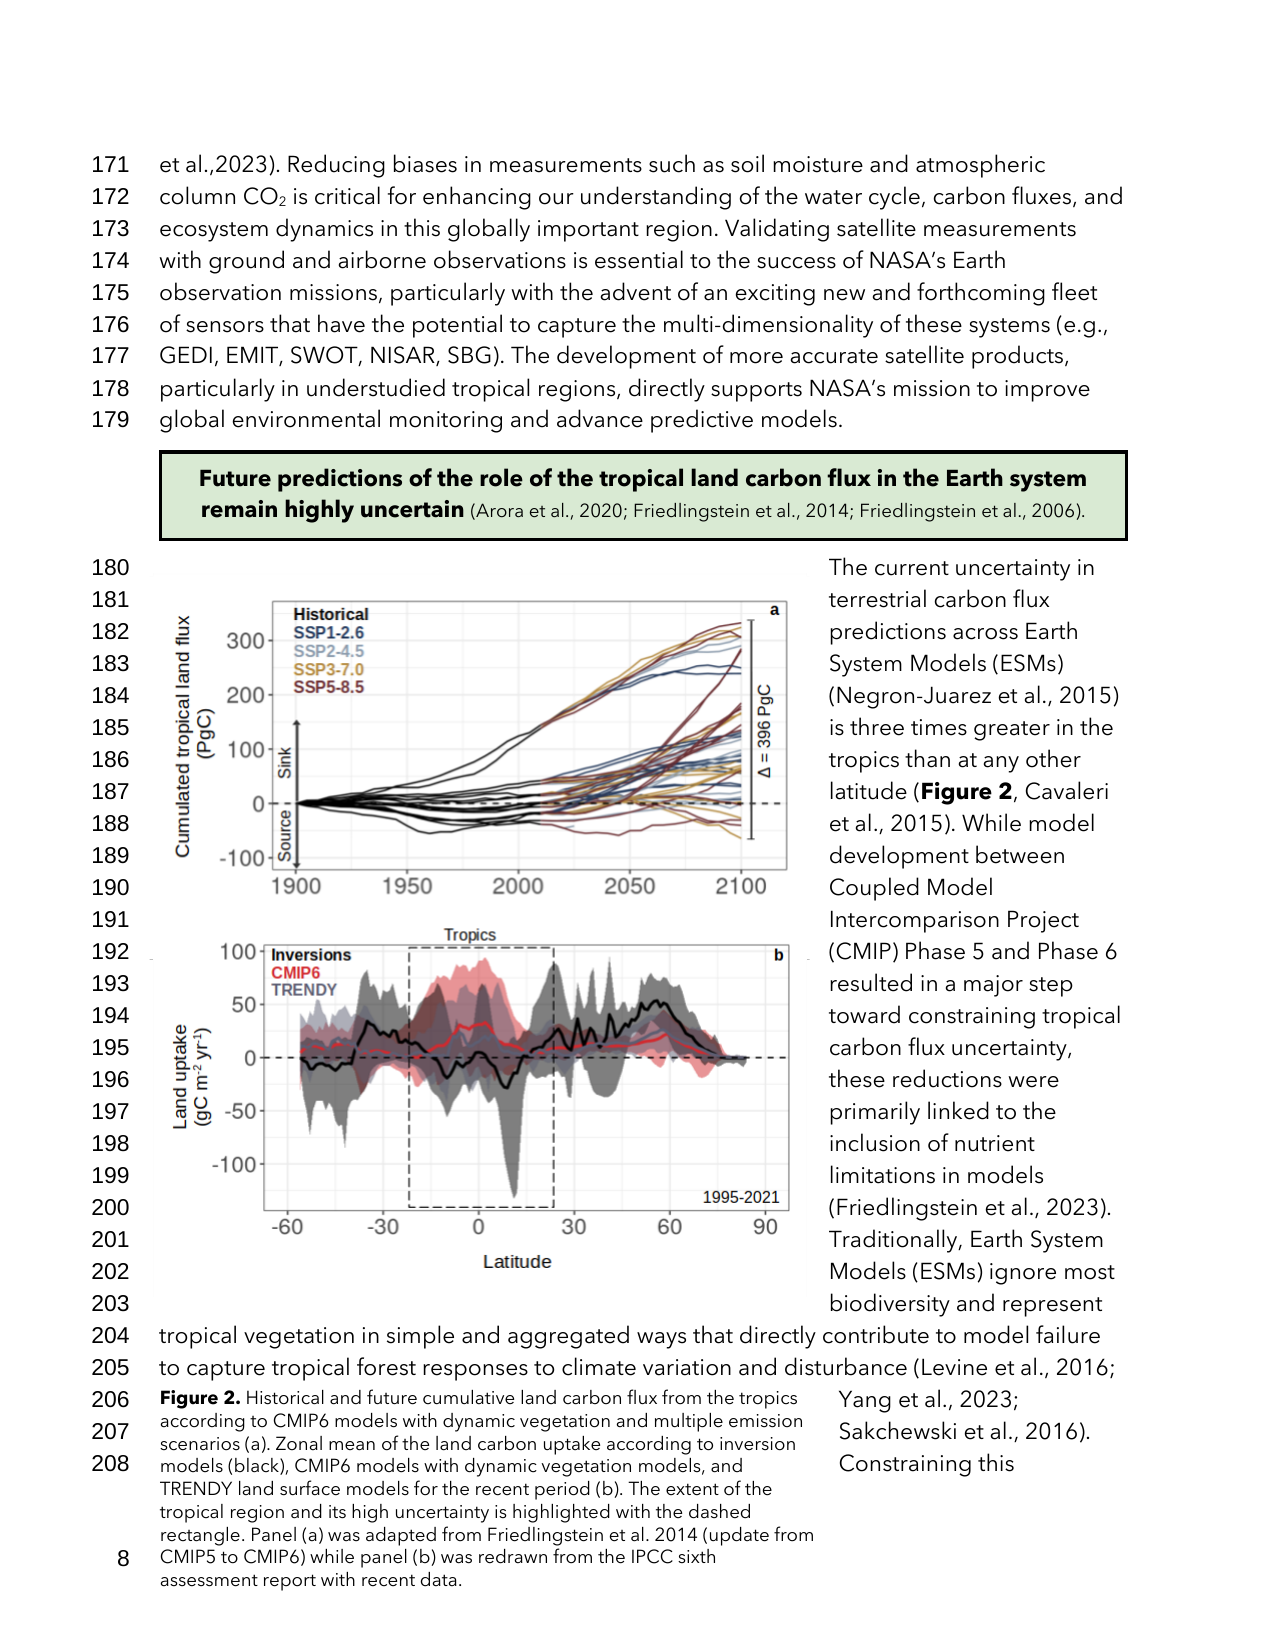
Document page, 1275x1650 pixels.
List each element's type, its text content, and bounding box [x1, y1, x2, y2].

picture [149, 573, 810, 1297]
table_header Future predictions of the role of the tropical land carbon flux in the Earth system remain highly uncertain (Arora et al., 2020; Friedlingstein et al., 2014; Friedlingstein et al., 2006). [162, 454, 1125, 538]
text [159, 553, 1125, 1477]
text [159, 150, 1125, 434]
